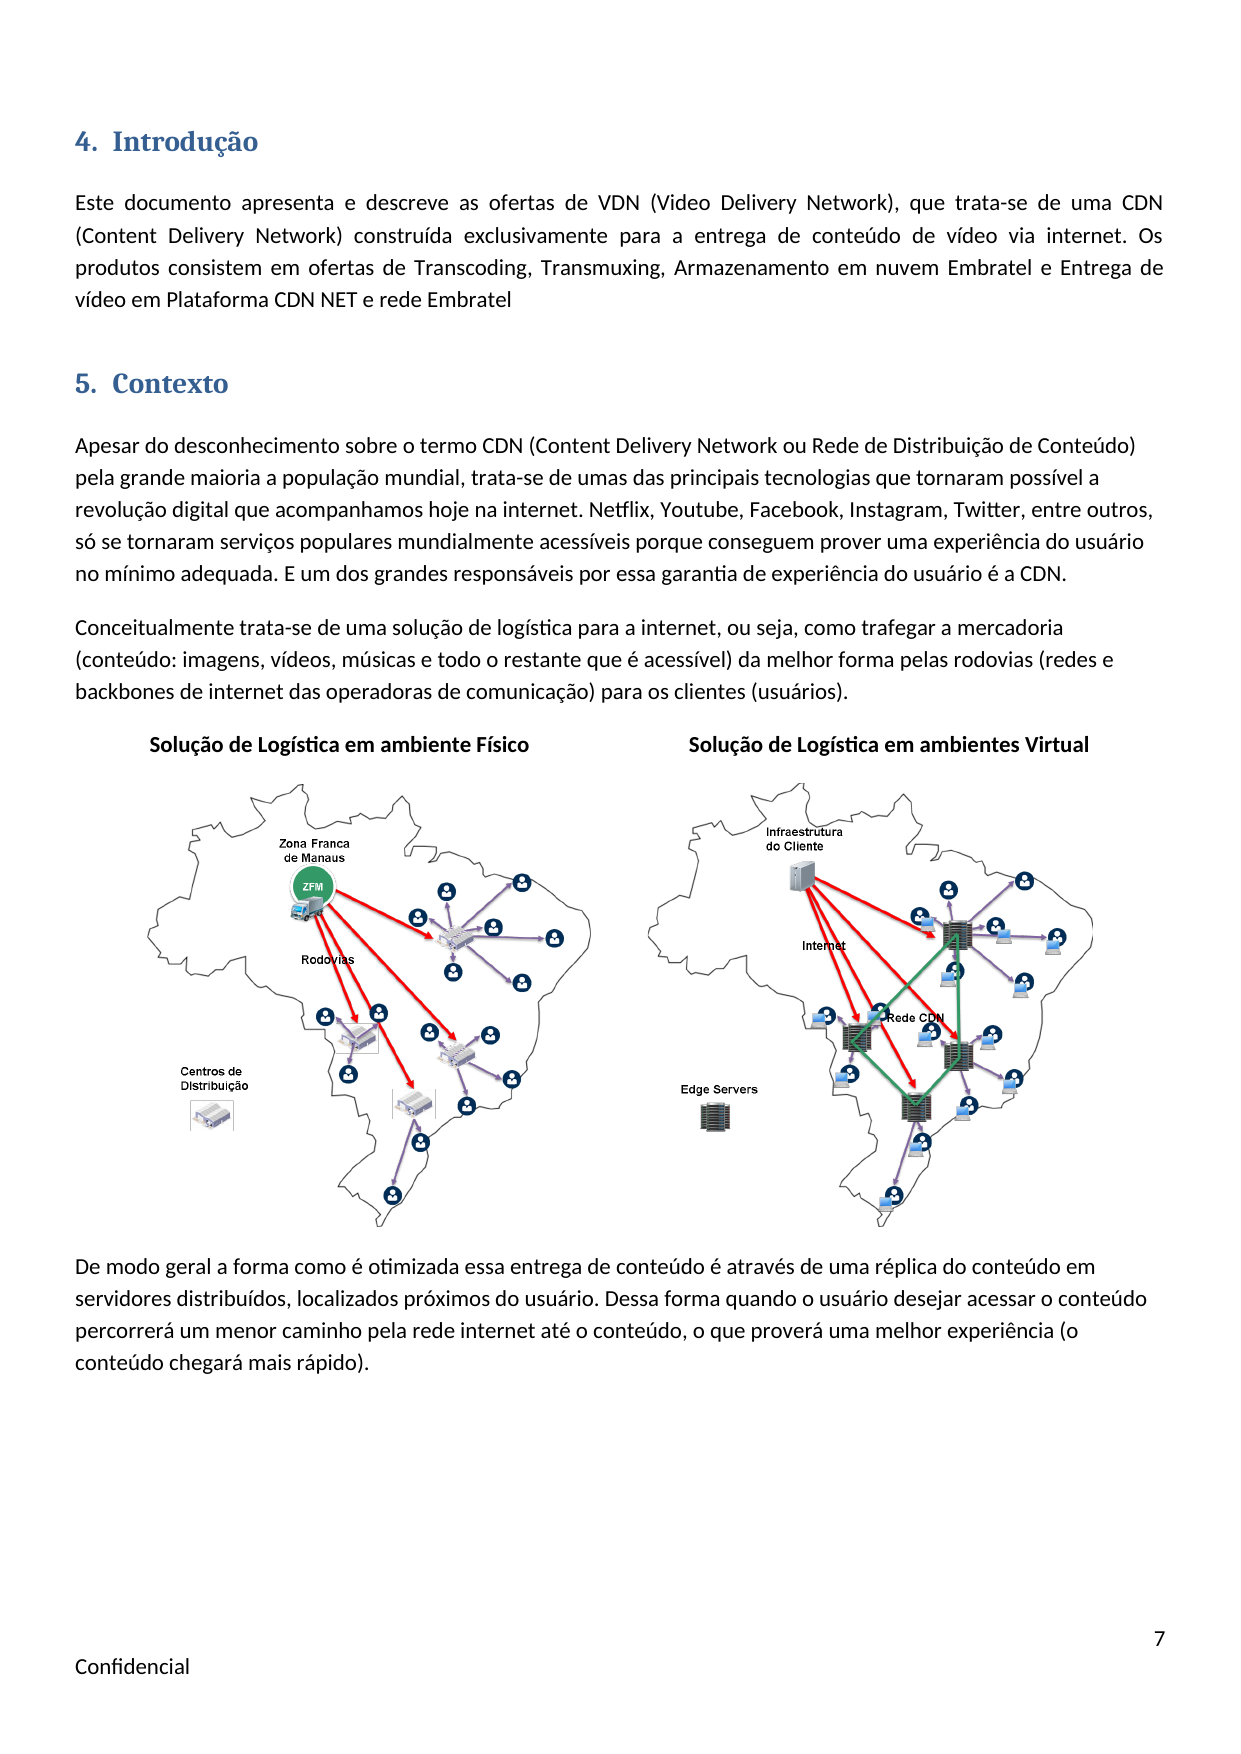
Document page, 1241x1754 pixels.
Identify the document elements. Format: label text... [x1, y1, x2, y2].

subtitle Introdução [75, 125, 1165, 158]
text Este documento apresenta e descreve as ofertas de VDN (Video Delivery Network), que trata-se de uma CDN (Content Delivery Network) construída exclusivamente para a entrega de conteúdo de vídeo via internet. Os produtos consistem em ofertas de Transcoding, Transmuxing, Armazenamento em nuvem Embratel e Entrega de vídeo em Plataforma CDN NET e rede Embratel [75, 188, 1165, 313]
text De modo geral a forma como é otimizada essa entrega de conteúdo é através de uma réplica do conteúdo em servidores distribuídos, localizados próximos do usuário. Dessa forma quando o usuário desejar acessar o conteúdo percorrerá um menor caminho pela rede internet até o conteúdo, o que proverá uma melhor experiência (o conteúdo chegará mais rápido). [75, 1252, 1165, 1376]
subtitle Contexto [75, 367, 1165, 401]
text Conceitualmente trata-se de uma solução de logística para a internet, ou seja, como trafegar a mercadoria (conteúdo: imagens, vídeos, músicas e todo o restante que é acessível) da melhor forma pelas rodovias (redes e backbones de internet das operadoras de comunicação) para os clientes (usuários). [75, 613, 1165, 705]
picture [647, 783, 1093, 1227]
text Solução de Logística em ambiente Físico Solução de Logística em ambientes Virtual [75, 730, 1165, 758]
text Apesar do desconhecimento sobre o termo CDN (Content Delivery Network ou Rede de Distribuição de Conteúdo) pela grande maioria a população mundial, trata-se de umas das principais tecnologias que tornaram possível a revolução digital que acompanhamos hoje na internet. Netflix, Youtube, Facebook, Instagram, Twitter, entre outros, só se tornaram serviços populares mundialmente acessíveis porque conseguem prover uma experiência do usuário no mínimo adequada. E um dos grandes responsáveis por essa garantia de experiência do usuário é a CDN. [75, 431, 1165, 588]
picture [147, 784, 591, 1227]
